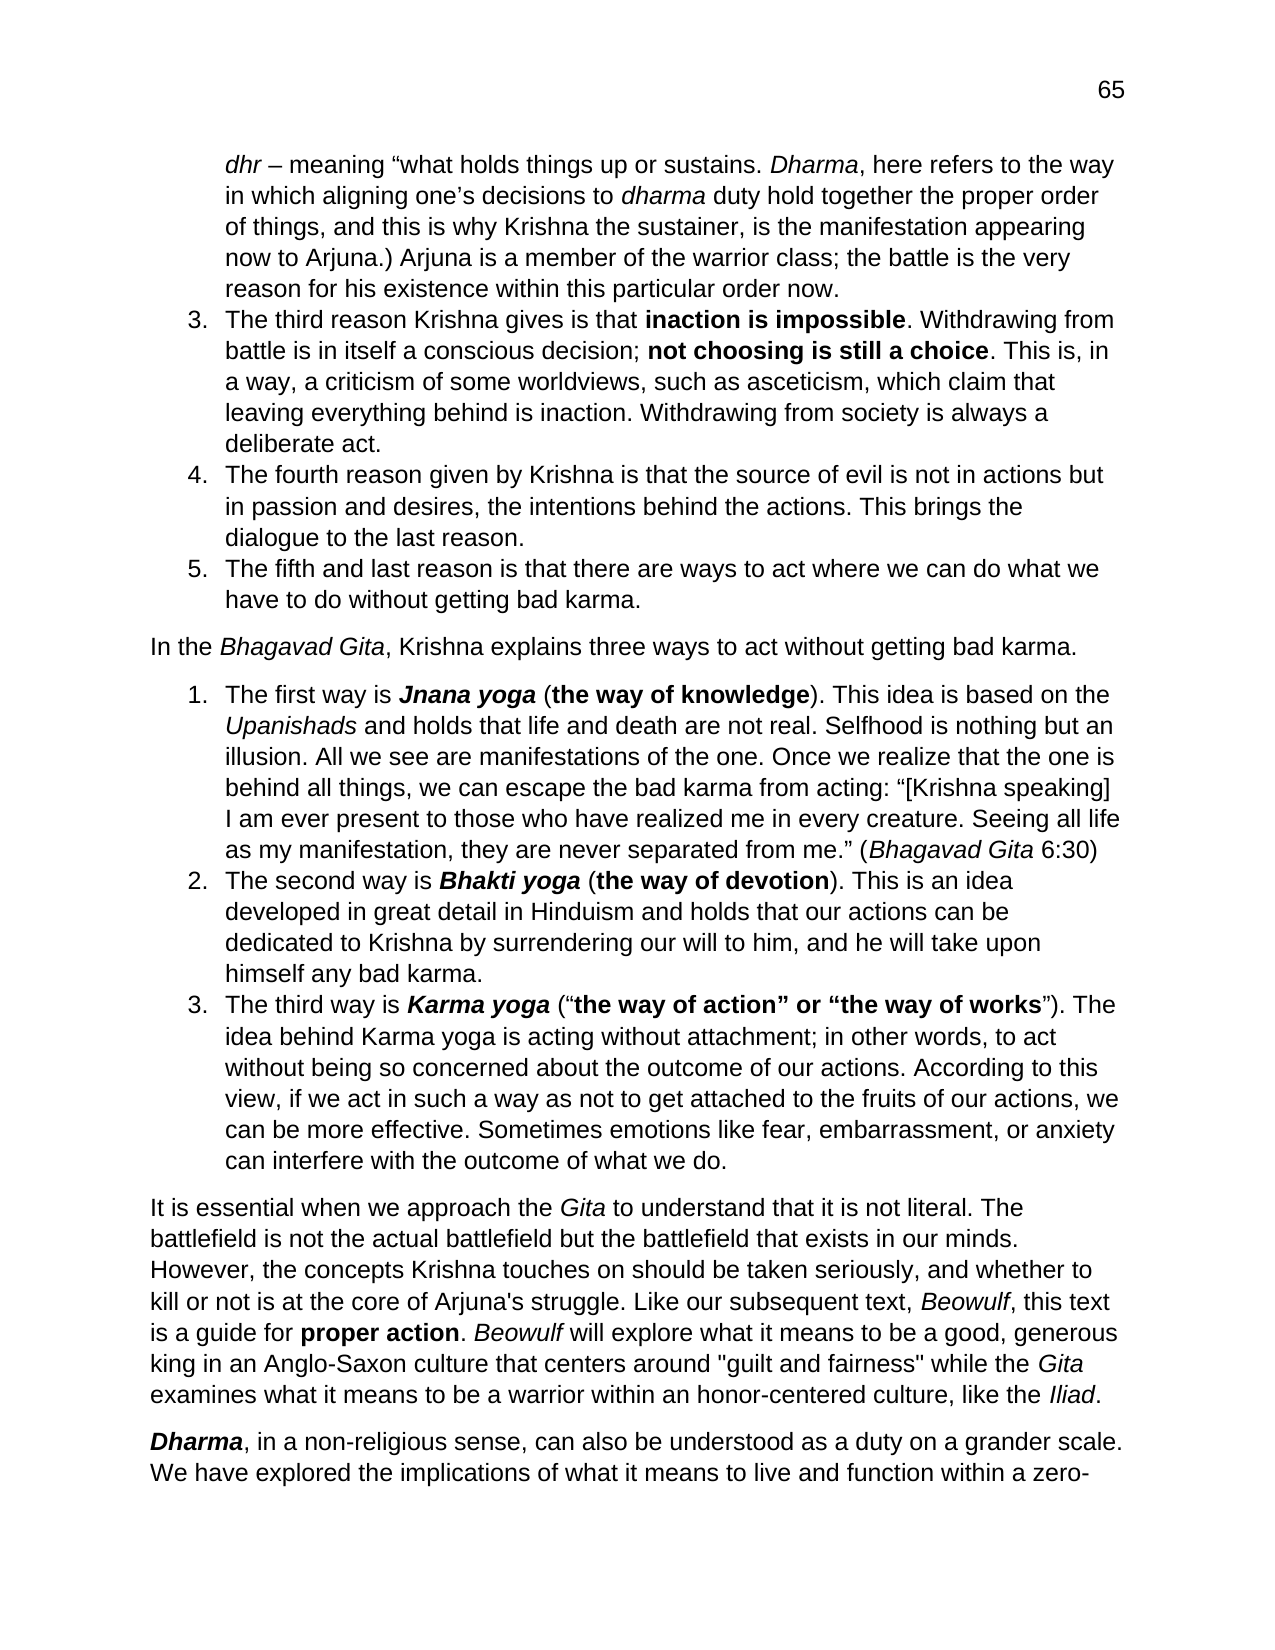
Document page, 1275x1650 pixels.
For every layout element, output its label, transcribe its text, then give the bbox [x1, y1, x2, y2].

list The second way is Bhakti yoga (the way of devotion). This is an idea developed in great detail in Hinduism and holds that our actions can be dedicated to Krishna by surrendering our will to him, and he will take upon himself any bad karma. [187, 866, 1125, 988]
list The fifth and last reason is that there are ways to act where we can do what we have to do without getting bad karma. [187, 553, 1125, 613]
list The fourth reason given by Krishna is that the source of evil is not in actions but in passion and desires, the intentions behind the actions. This brings the dialogue to the last reason. [187, 460, 1125, 551]
list The first way is Jnana yoga (the way of knowledge). This idea is based on the Upanishads and holds that life and death are not real. Selfhood is nothing but an illusion. All we see are manifestations of the one. Once we realize that the one is behind all things, we can escape the bad karma from acting: “[Krishna speaking] I am ever present to those who have realized me in every creature. Seeing all life as my manifestation, they are never separated from me.” (Bhagavad Gita 6:30) [187, 680, 1125, 864]
list The third way is Karma yoga (“the way of action” or “the way of works”). The idea behind Karma yoga is acting without attachment; in other words, to act without being so concerned about the outcome of our actions. According to this view, if we act in such a way as not to get attached to the fruits of our actions, we can be more effective. Sometimes emotions like fear, embarrassment, or anxiety can interfere with the outcome of what we do. [187, 990, 1125, 1174]
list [187, 150, 1125, 303]
list The third reason Krishna gives is that inaction is impossible. Withdrawing from battle is in itself a conscious decision; not choosing is still a choice. This is, in a way, a criticism of some worldviews, such as asceticism, which claim that leaving everything behind is inaction. Withdrawing from society is always a deliberate act. [187, 305, 1125, 458]
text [150, 1427, 1125, 1487]
text In the Bhagavad Gita, Krishna explains three ways to act without getting bad karma. [150, 632, 1125, 661]
text It is essential when we approach the Gita to understand that it is not literal. The battlefield is not the actual battlefield but the battlefield that exists in our minds. However, the concepts Krishna touches on should be taken seriously, and whether to kill or not is at the core of Arjuna's struggle. Like our subsequent text, Beowulf, this text is a guide for proper action. Beowulf will explore what it means to be a good, generous king in an Anglo-Saxon culture that centers around "guilt and fairness" while the Gita examines what it means to be a warrior within an honor-centered culture, like the Iliad. [150, 1193, 1125, 1408]
